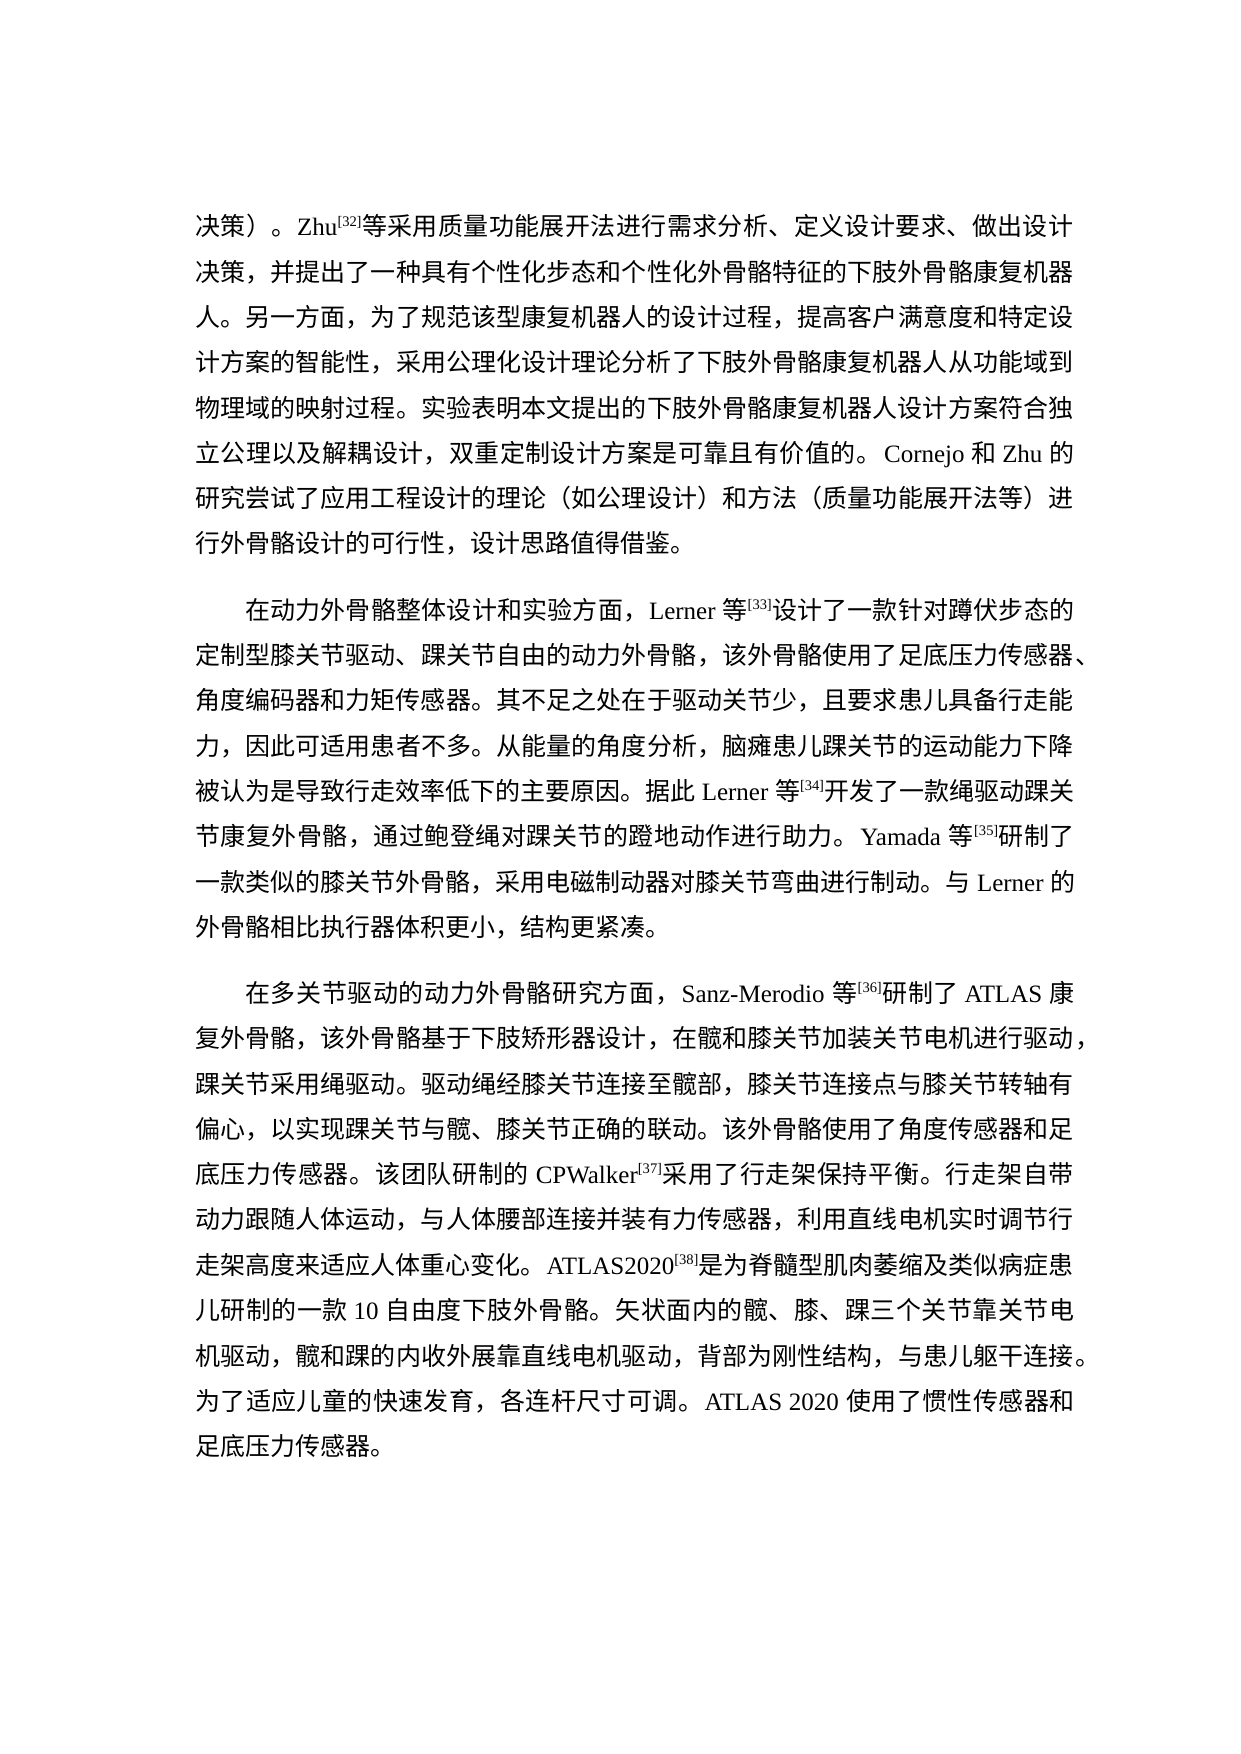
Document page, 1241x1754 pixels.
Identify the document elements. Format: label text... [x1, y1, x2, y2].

text 在动力外骨骼整体设计和实验方面，Lerner 等[33]设计了一款针对蹲伏步态的定制型膝关节驱动、踝关节自由的动力外骨骼，该外骨骼使用了足底压力传感器、角度编码器和力矩传感器。其不足之处在于驱动关节少，且要求患儿具备行走能力，因此可适用患者不多。从能量的角度分析，脑瘫患儿踝关节的运动能力下降被认为是导致行走效率低下的主要原因。据此Lerner 等[34]开发了一款绳驱动踝关节康复外骨骼，通过鲍登绳对踝关节的蹬地动作进行助力。Yamada 等[35]研制了一款类似的膝关节外骨骼，采用电磁制动器对膝关节弯曲进行制动。与Lerner 的外骨骼相比执行器体积更小，结构更紧凑。 [195, 590, 1075, 943]
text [195, 207, 1075, 560]
text 在多关节驱动的动力外骨骼研究方面，Sanz-Merodio 等[36]研制了ATLAS 康复外骨骼，该外骨骼基于下肢矫形器设计，在髋和膝关节加装关节电机进行驱动，踝关节采用绳驱动。驱动绳经膝关节连接至髋部，膝关节连接点与膝关节转轴有偏心，以实现踝关节与髋、膝关节正确的联动。该外骨骼使用了角度传感器和足底压力传感器。该团队研制的CPWalker[37]采用了行走架保持平衡。行走架自带动力跟随人体运动，与人体腰部连接并装有力传感器，利用直线电机实时调节行走架高度来适应人体重心变化。ATLAS2020[38]是为脊髓型肌肉萎缩及类似病症患儿研制的一款10 自由度下肢外骨骼。矢状面内的髋、膝、踝三个关节靠关节电机驱动，髋和踝的内收外展靠直线电机驱动，背部为刚性结构，与患儿躯干连接。为了适应儿童的快速发育，各连杆尺寸可调。ATLAS 2020 使用了惯性传感器和足底压力传感器。 [195, 973, 1075, 1463]
